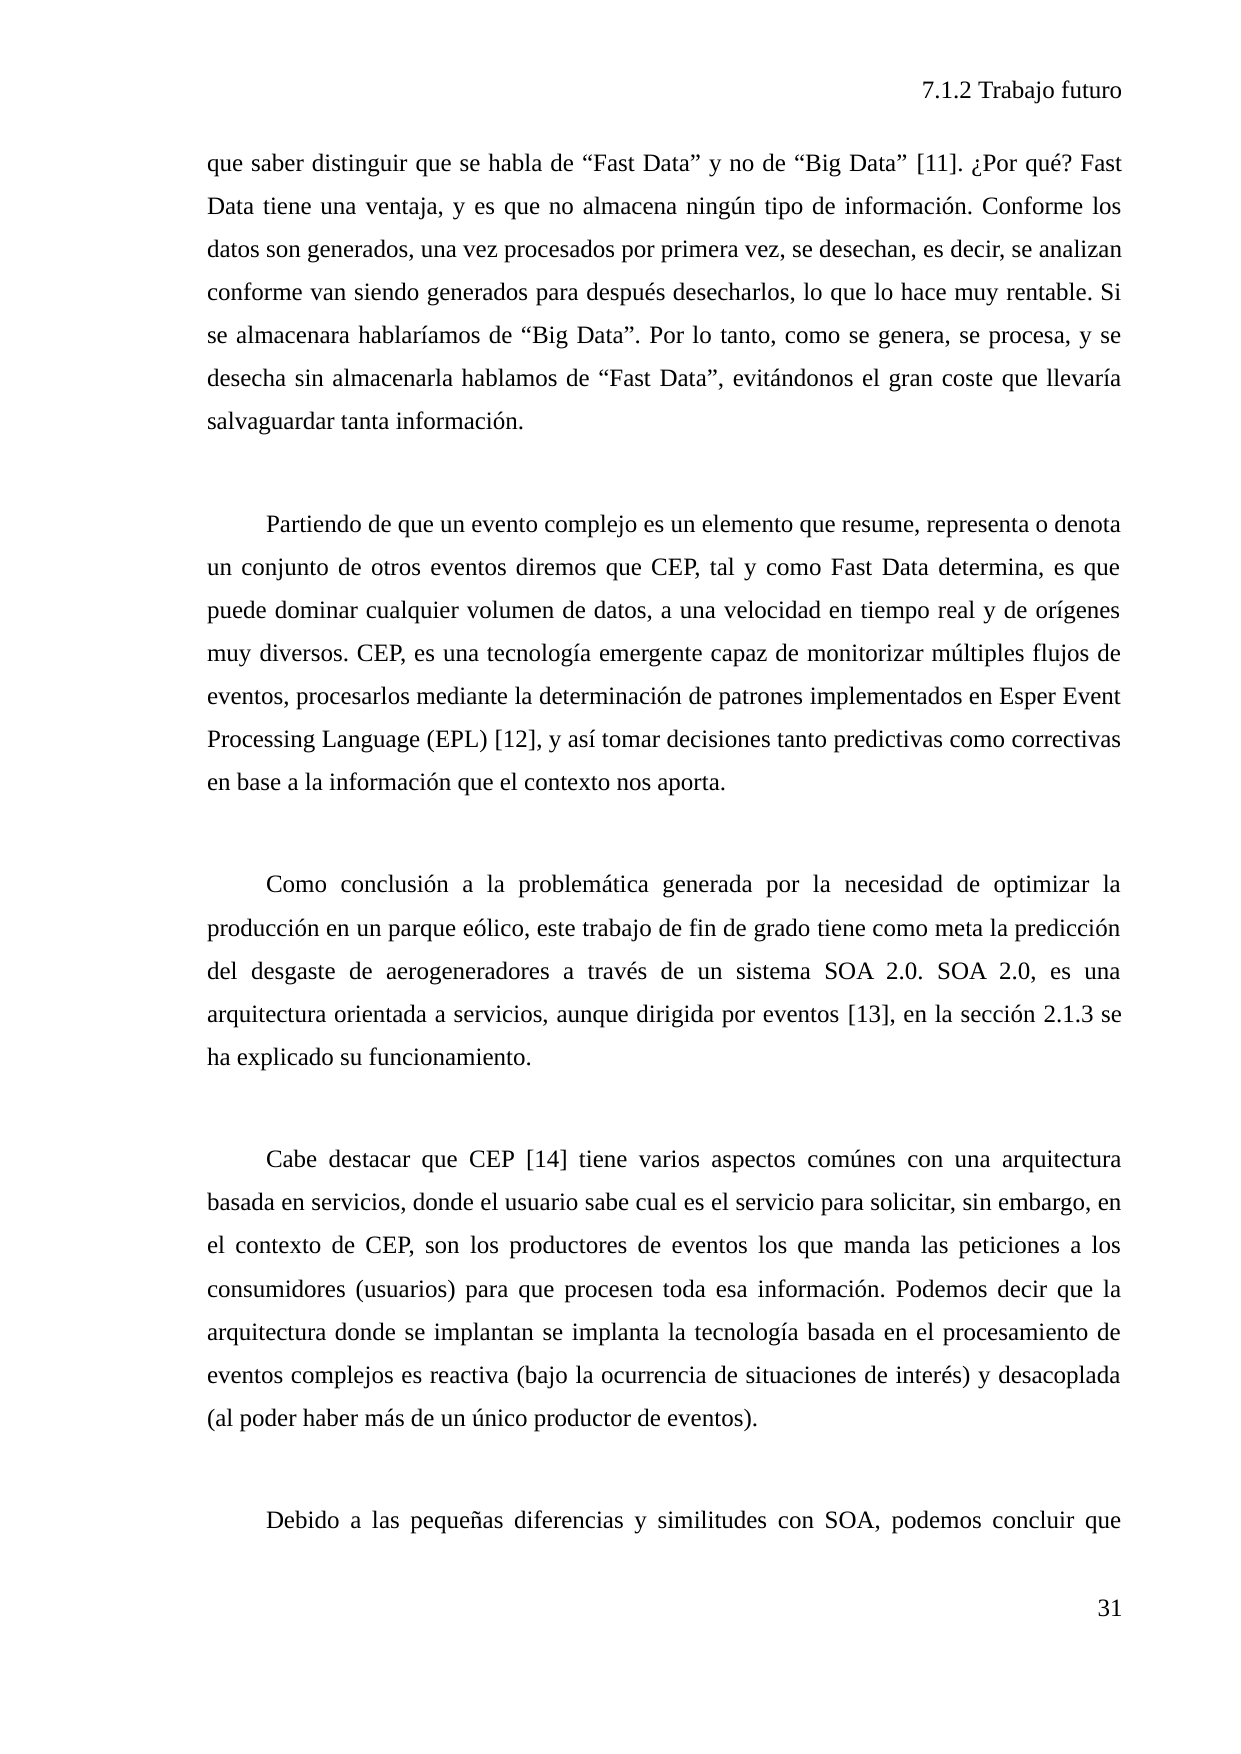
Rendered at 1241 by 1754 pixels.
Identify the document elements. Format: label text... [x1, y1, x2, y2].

text Partiendo de que un evento complejo es un elemento que resume, representa o denota un conjunto de otros eventos diremos que CEP, tal y como Fast Data determina, es que puede dominar cualquier volumen de datos, a una velocidad en tiempo real y de orígenes muy diversos. CEP, es una tecnología emergente capaz de monitorizar múltiples flujos de eventos, procesarlos mediante la determinación de patrones implementados en Esper Event Processing Language (EPL) [12], y así tomar decisiones tanto predictivas como correctivas en base a la información que el contexto nos aporta. [207, 509, 1122, 796]
text Como conclusión a la problemática generada por la necesidad de optimizar la producción en un parque eólico, este trabajo de fin de grado tiene como meta la predicción del desgaste de aerogeneradores a través de un sistema SOA 2.0. SOA 2.0, es una arquitectura orientada a servicios, aunque dirigida por eventos [13], en la sección 2.1.4 se ha explicado su funcionamiento. [207, 869, 1122, 1071]
text Cabe destacar que CEP [14] tiene varios aspectos comúnes con una arquitectura basada en servicios, donde el usuario sabe cual es el servicio para solicitar, sin embargo, en el contexto de CEP, son los productores de eventos los que manda las peticiones a los consumidores (usuarios) para que procesen toda esa información. Podemos decir que la arquitectura donde se implantan se implanta la tecnología basada en el procesamiento de eventos complejos es reactiva (bajo la ocurrencia de situaciones de interés) y desacoplada (al poder haber más de un único productor de eventos). [207, 1144, 1122, 1432]
